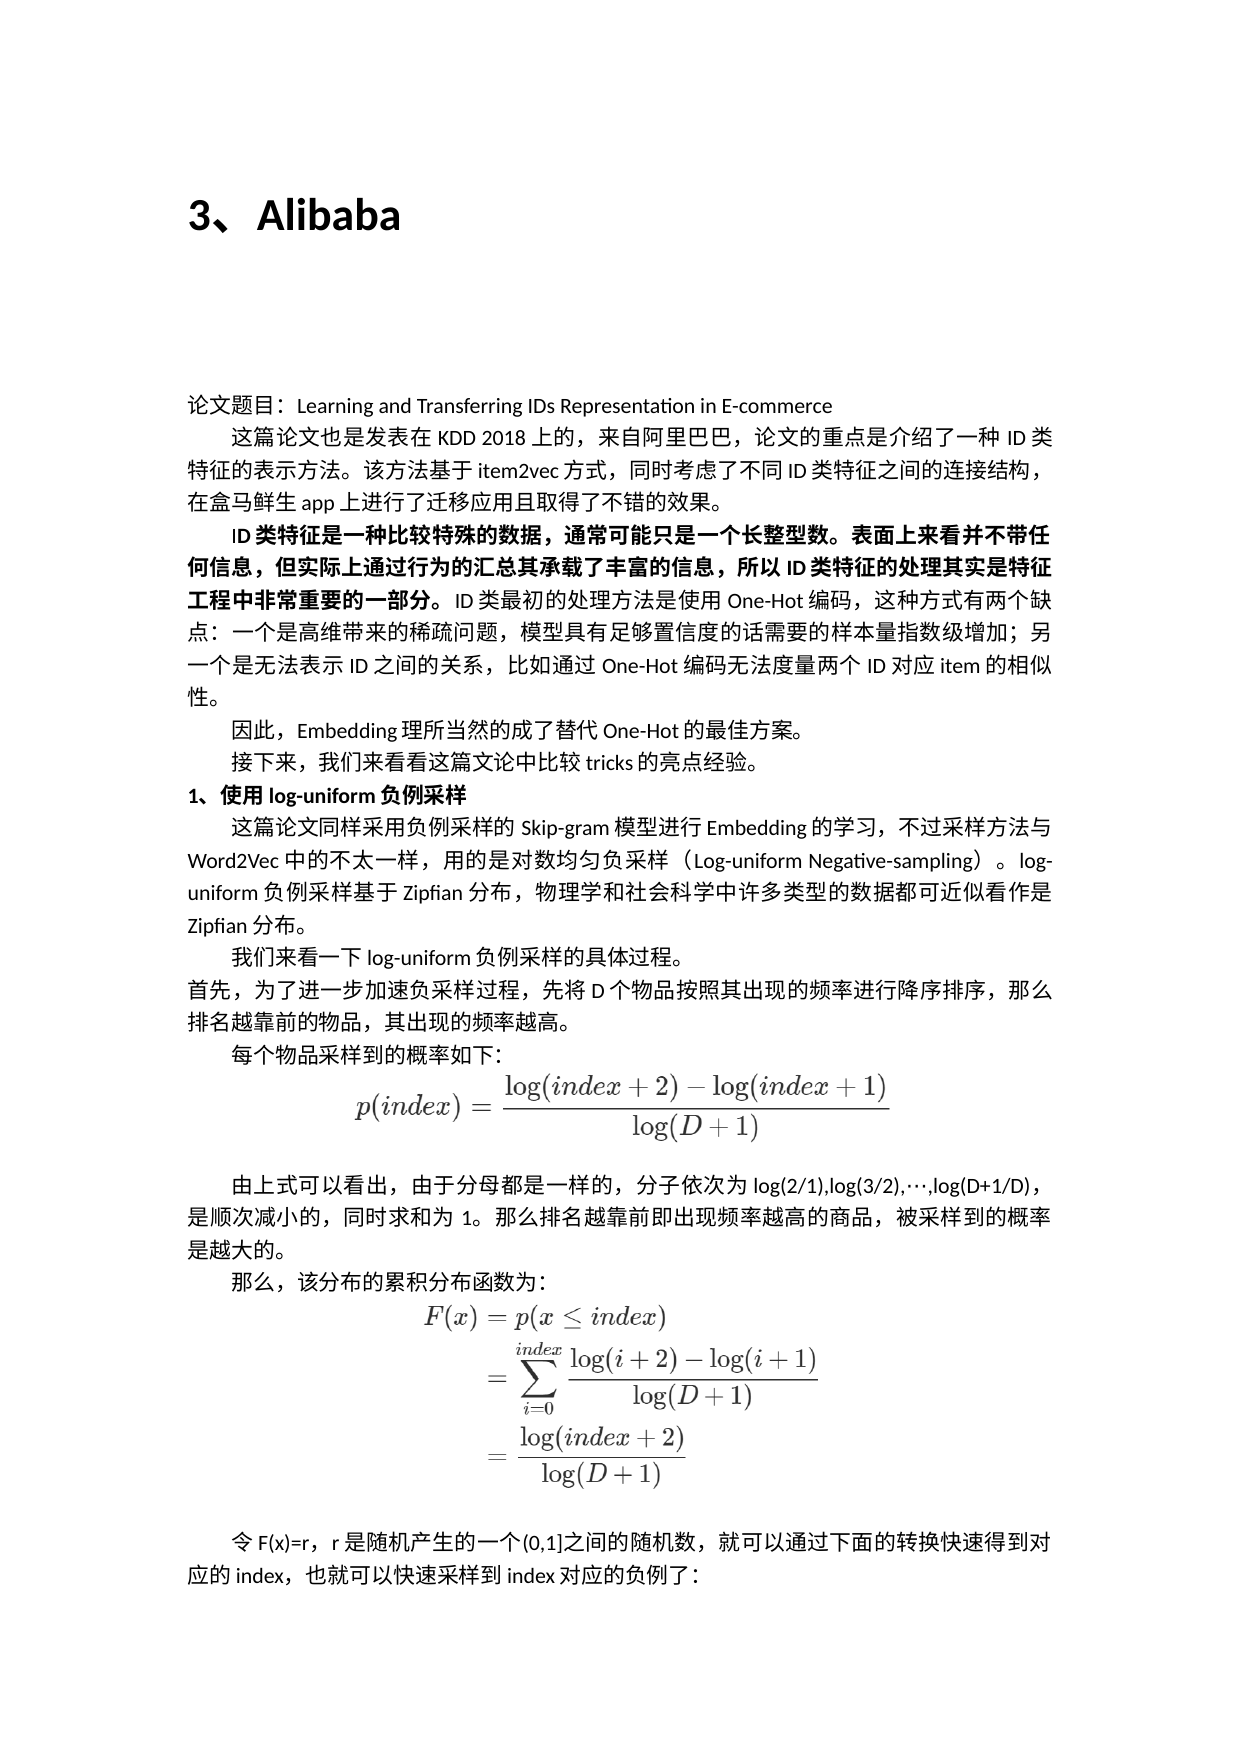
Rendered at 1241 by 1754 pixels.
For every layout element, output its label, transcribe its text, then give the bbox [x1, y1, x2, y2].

text 接下来，我们来看看这篇文论中比较tricks的亮点经验。 [187, 745, 1053, 777]
text 那么，该分布的累积分布函数为： [187, 1265, 1053, 1297]
text 我们来看一下log-uniform负例采样的具体过程。 [187, 940, 1053, 972]
text 由上式可以看出，由于分母都是一样的，分子依次为log(2/1),log(3/2),⋯,log(D+1/D)，是顺次减小的，同时求和为 1。那么排名越靠前即出现频率越高的商品，被采样到的概率是越大的。 [187, 1167, 1053, 1265]
text 每个物品采样到的概率如下： [187, 1037, 1053, 1070]
picture [349, 1070, 892, 1146]
text 论文题目：Learning and Transferring IDs Representation in E-commerce [187, 387, 1053, 420]
text 首先，为了进一步加速负采样过程，先将D个物品按照其出现的频率进行降序排序，那么排名越靠前的物品，其出现的频率越高。 [187, 972, 1053, 1037]
picture [418, 1297, 822, 1493]
text 令F(x)=r，r是随机产生的一个(0,1]之间的随机数，就可以通过下面的转换快速得到对应的index，也就可以快速采样到index对应的负例了： [187, 1525, 1053, 1590]
text 这篇论文同样采用负例采样的Skip-gram模型进行Embedding的学习，不过采样方法与 Word2Vec中的不太一样，用的是对数均匀负采样（Log-uniform Negative-sampling）。log-uniform负例采样基于Zipfian分布，物理学和社会科学中许多类型的数据都可近似看作是Zipfian分布。 [187, 810, 1053, 940]
text 这篇论文也是发表在KDD 2018上的，来自阿里巴巴，论文的重点是介绍了一种ID类特征的表示方法。该方法基于item2vec方式，同时考虑了不同ID类特征之间的连接结构，在盒马鲜生app上进行了迁移应用且取得了不错的效果。 [187, 420, 1053, 517]
text 1、使用log-uniform负例采样 [187, 777, 1053, 810]
subtitle 3、Alibaba [187, 162, 1053, 259]
text 因此，Embedding理所当然的成了替代One-Hot的最佳方案。 [187, 712, 1053, 745]
text ID类特征是一种比较特殊的数据，通常可能只是一个长整型数。表面上来看并不带任何信息，但实际上通过行为的汇总其承载了丰富的信息，所以ID类特征的处理其实是特征工程中非常重要的一部分。ID类最初的处理方法是使用One-Hot编码，这种方式有两个缺点：一个是高维带来的稀疏问题，模型具有足够置信度的话需要的样本量指数级增加；另一个是无法表示ID之间的关系，比如通过One-Hot编码无法度量两个ID对应item的相似性。 [187, 517, 1053, 712]
